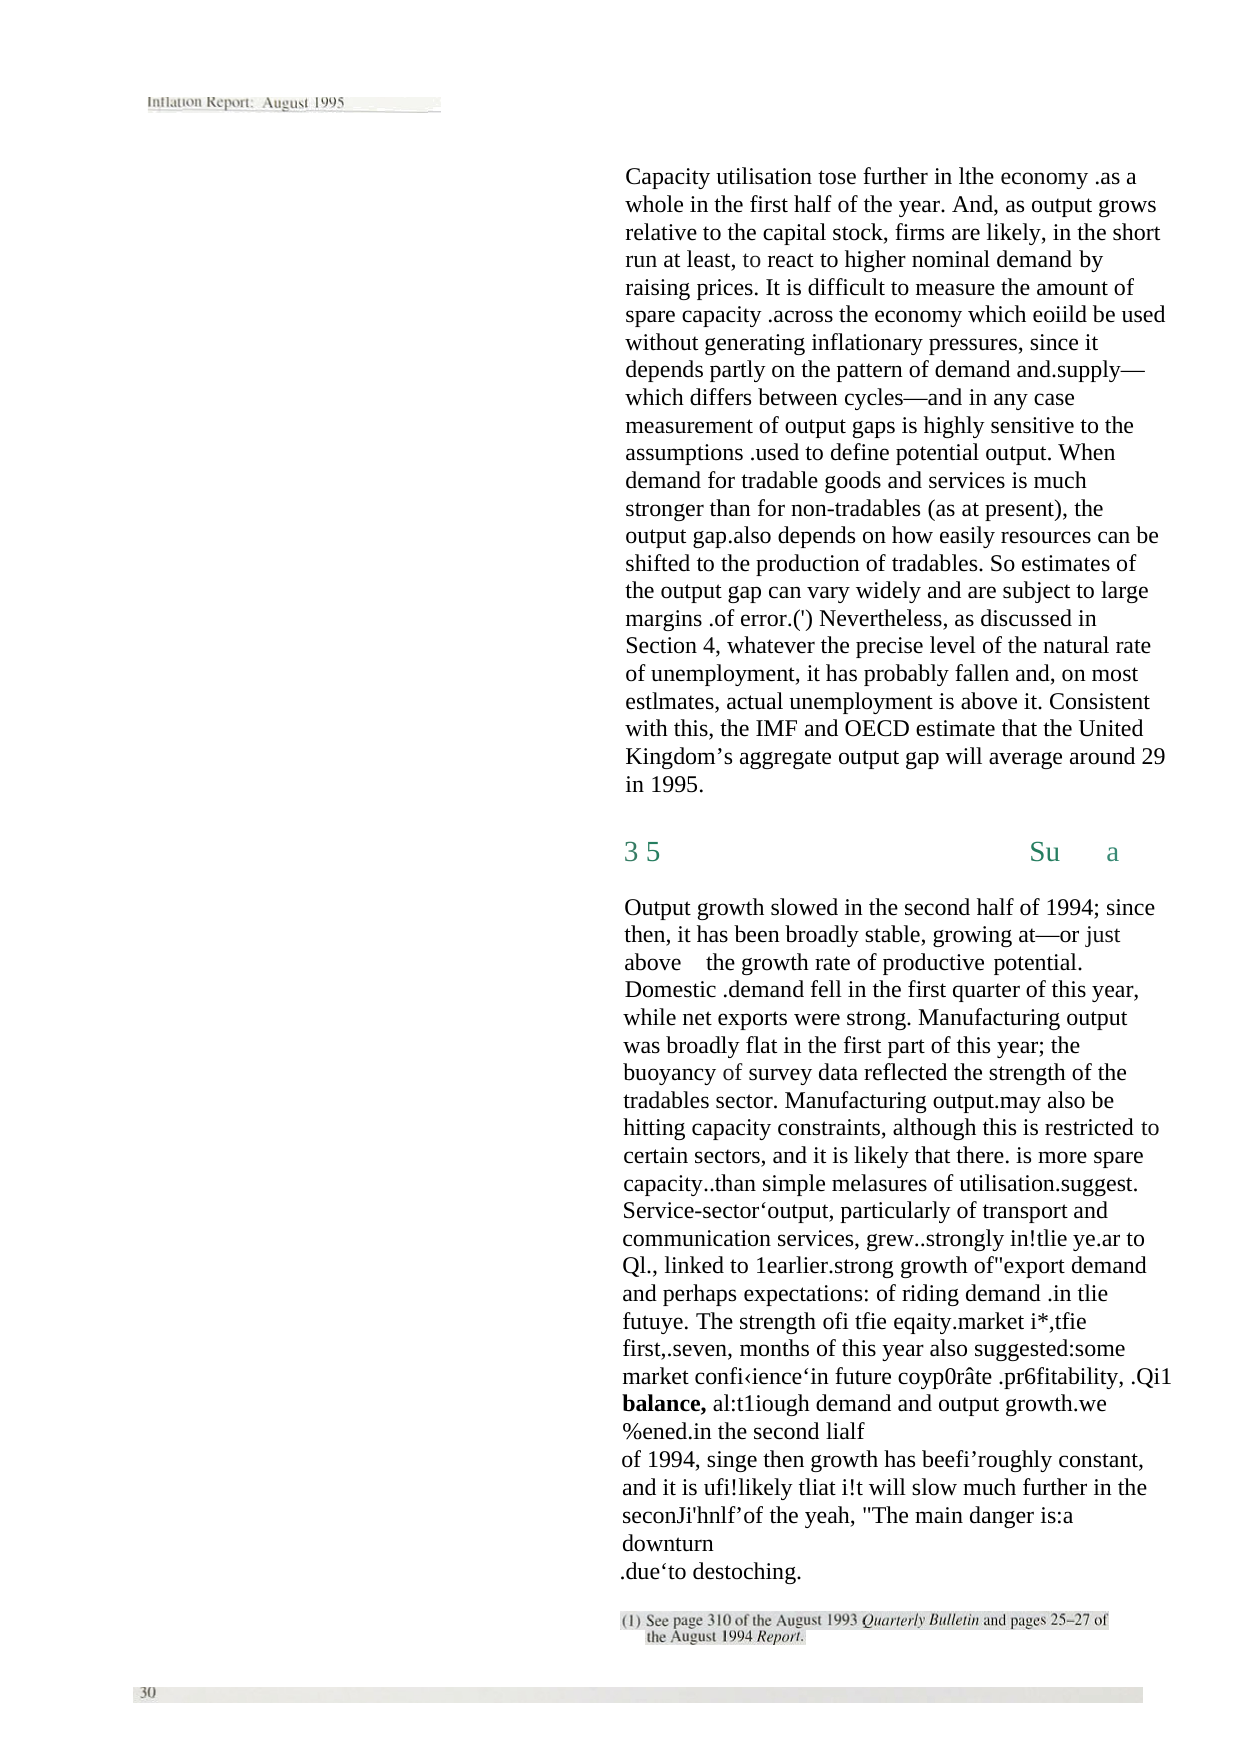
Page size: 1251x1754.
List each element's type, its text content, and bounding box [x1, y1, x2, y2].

picture [147, 97, 441, 113]
subtitle 3 5 Su a [624, 834, 1181, 867]
text Output growth slowed in the second half of 1994; since then, it has been broadly stable, growing at—or just above the growth rate of productive potential. [624, 892, 1159, 975]
picture [620, 1611, 1109, 1645]
text of 1994, singe then growth has beefi’roughly constant, and it is ufi!likely tliat i!t will slow much further in the seconJi'hnlf’of the yeah, "The main danger is:a downturn [621, 1445, 1168, 1556]
text Service-sector‘output, particularly of transport and communication services, grew..strongly in!tlie ye.ar to Ql., linked to 1earlier.strong growth of"export demand and perhaps expectations: of riding demand .in tlie futuye. The strength ofi tfie eqaity.market i*,tfie first,.seven, months of this year also suggested:some market confi‹ience‘in future coyp0râte .pr6fitability, .Qi1 balance, al:t1iough demand and output growth.we%ened.in the second lialf [622, 1196, 1174, 1445]
picture [133, 1687, 1143, 1703]
text .due‘to destoching. [619, 1557, 1181, 1584]
text Domestic .demand fell in the first quarter of this year, while net exports were strong. Manufacturing output was broadly flat in the first part of this year; the buoyancy of survey data reflected the strength of the tradables sector. Manufacturing output.may also be hitting capacity constraints, although this is restricted to certain sectors, and it is likely that there. is more spare capacity..than simple melasures of utilisation.suggest. [623, 975, 1163, 1196]
text Capacity utilisation tose further in lthe economy .as a whole in the first half of the year. And, as output grows relative to the capital stock, firms are likely, in the short run at least, to react to higher nominal demand by raising prices. It is difficult to measure the amount of spare capacity .across the economy which eoiild be used without generating inflationary pressures, since it depends partly on the pattern of demand and.supply— which differs between cycles—and in any case measurement of output gaps is highly sensitive to the assumptions .used to define potential output. When demand for tradable goods and services is much stronger than for non-tradables (as at present), the output gap.also depends on how easily resources can be shifted to the production of tradables. So estimates of the output gap can vary widely and are subject to large margins .of error.(') Nevertheless, as discussed in Section 4, whatever the precise level of the natural rate of unemployment, it has probably fallen and, on most estlmates, actual unemployment is above it. Consistent with this, the IMF and OECD estimate that the United Kingdom’s aggregate output gap will average around 29 in 1995. [625, 162, 1168, 797]
